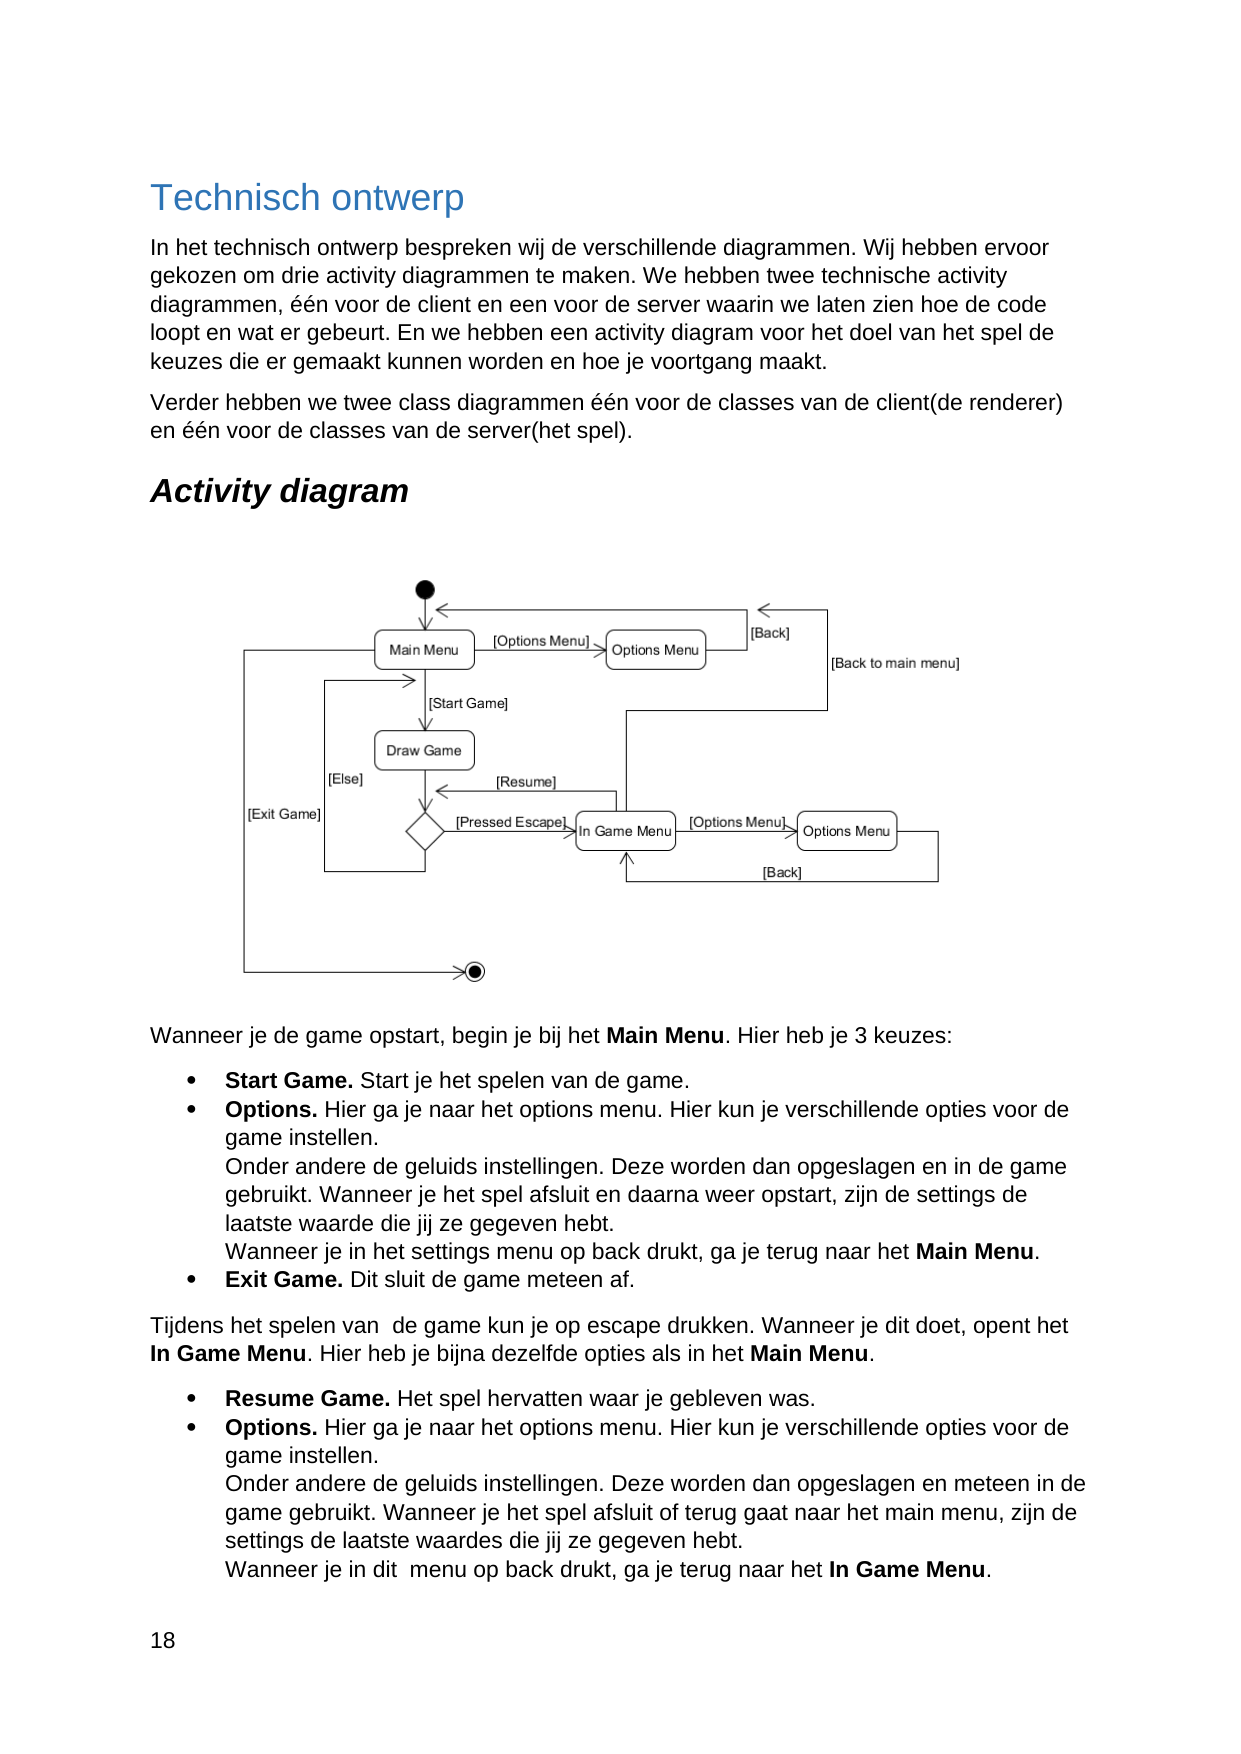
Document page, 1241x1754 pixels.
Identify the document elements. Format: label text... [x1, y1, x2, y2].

subtitle Activity diagram [150, 471, 1090, 509]
list Start Game. Start je het spelen van de game. [187, 1067, 1090, 1094]
list Options. Hier ga je naar het options menu. Hier kun je verschillende opties voor de game instellen. [187, 1096, 1090, 1151]
text In het technisch ontwerp bespreken wij de verschillende diagrammen. Wij hebben ervoor gekozen om drie activity diagrammen te maken. We hebben twee technische activity diagrammen, één voor de client en een voor de server waarin we laten zien hoe de code loopt en wat er gebeurt. En we hebben een activity diagram voor het doel van het spel de keuzes die er gemaakt kunnen worden en hoe je voortgang maakt. [150, 234, 1090, 374]
list Resume Game. Het spel hervatten waar je gebleven was. [187, 1385, 1090, 1411]
list Onder andere de geluids instellingen. Deze worden dan opgeslagen en meteen in de game gebruikt. Wanneer je het spel afsluit of terug gaat naar het main menu, zijn de settings de laatste waardes die jij ze gegeven hebt. Wanneer je in dit menu op back drukt, ga je terug naar het In Game Menu. [225, 1470, 1090, 1582]
list Exit Game. Dit sluit de game meteen af. [187, 1266, 1090, 1293]
list Onder andere de geluids instellingen. Deze worden dan opgeslagen en in de game gebruikt. Wanneer je het spel afsluit en daarna weer opstart, zijn de settings de laatste waarde die jij ze gegeven hebt. Wanneer je in het settings menu op back drukt, ga je terug naar het Main Menu. [225, 1153, 1090, 1264]
text Verder hebben we twee class diagrammen één voor de classes van de client(de renderer) en één voor de classes van de server(het spel). [150, 389, 1090, 443]
subtitle Technisch ontwerp [150, 175, 1090, 218]
list Options. Hier ga je naar het options menu. Hier kun je verschillende opties voor de game instellen. [187, 1413, 1090, 1468]
text Tijdens het spelen van de game kun je op escape drukken. Wanneer je dit doet, opent het In Game Menu. Hier heb je bijna dezelfde opties als in het Main Menu. [150, 1312, 1090, 1366]
picture [150, 544, 993, 1004]
text Wanneer je de game opstart, begin je bij het Main Menu. Hier heb je 3 keuzes: [150, 1022, 1090, 1049]
